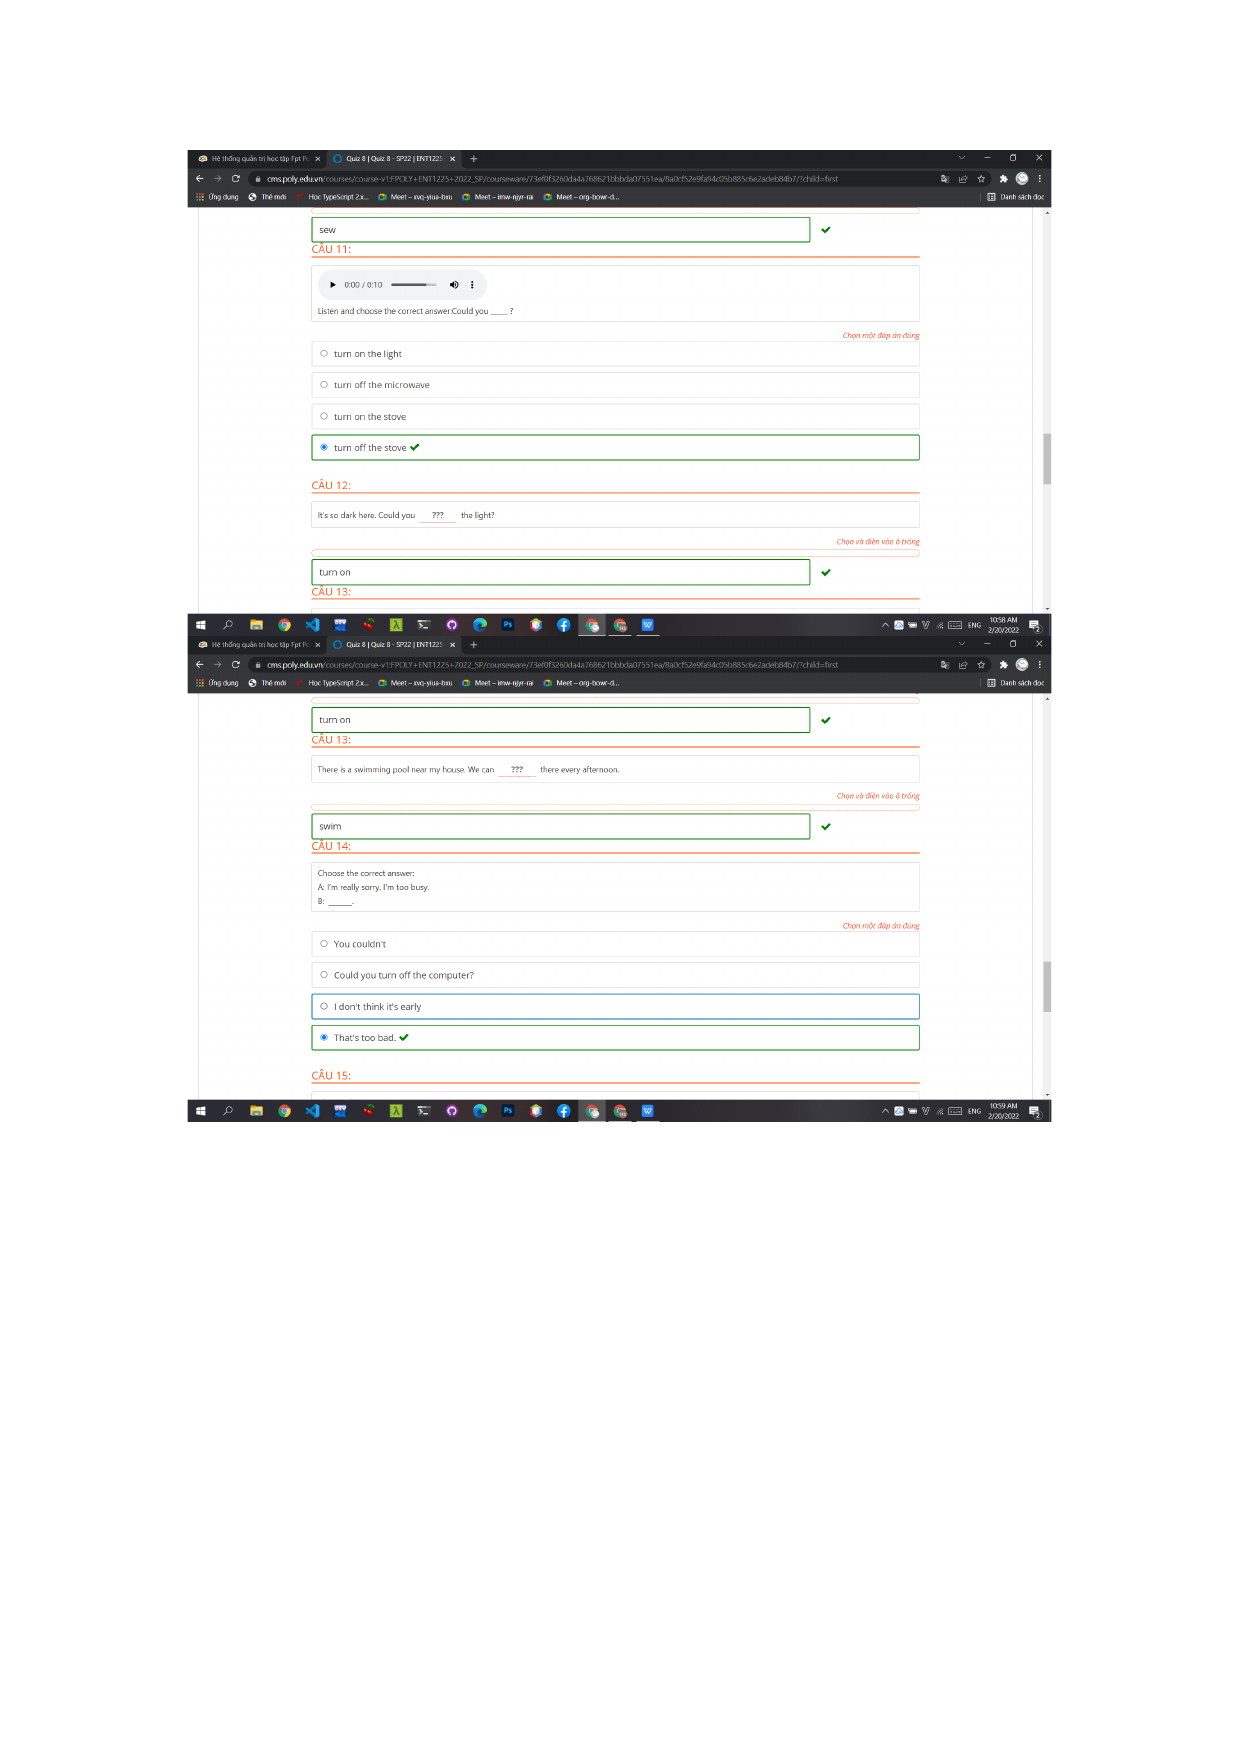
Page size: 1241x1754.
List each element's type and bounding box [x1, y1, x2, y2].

picture [187, 150, 1052, 1122]
